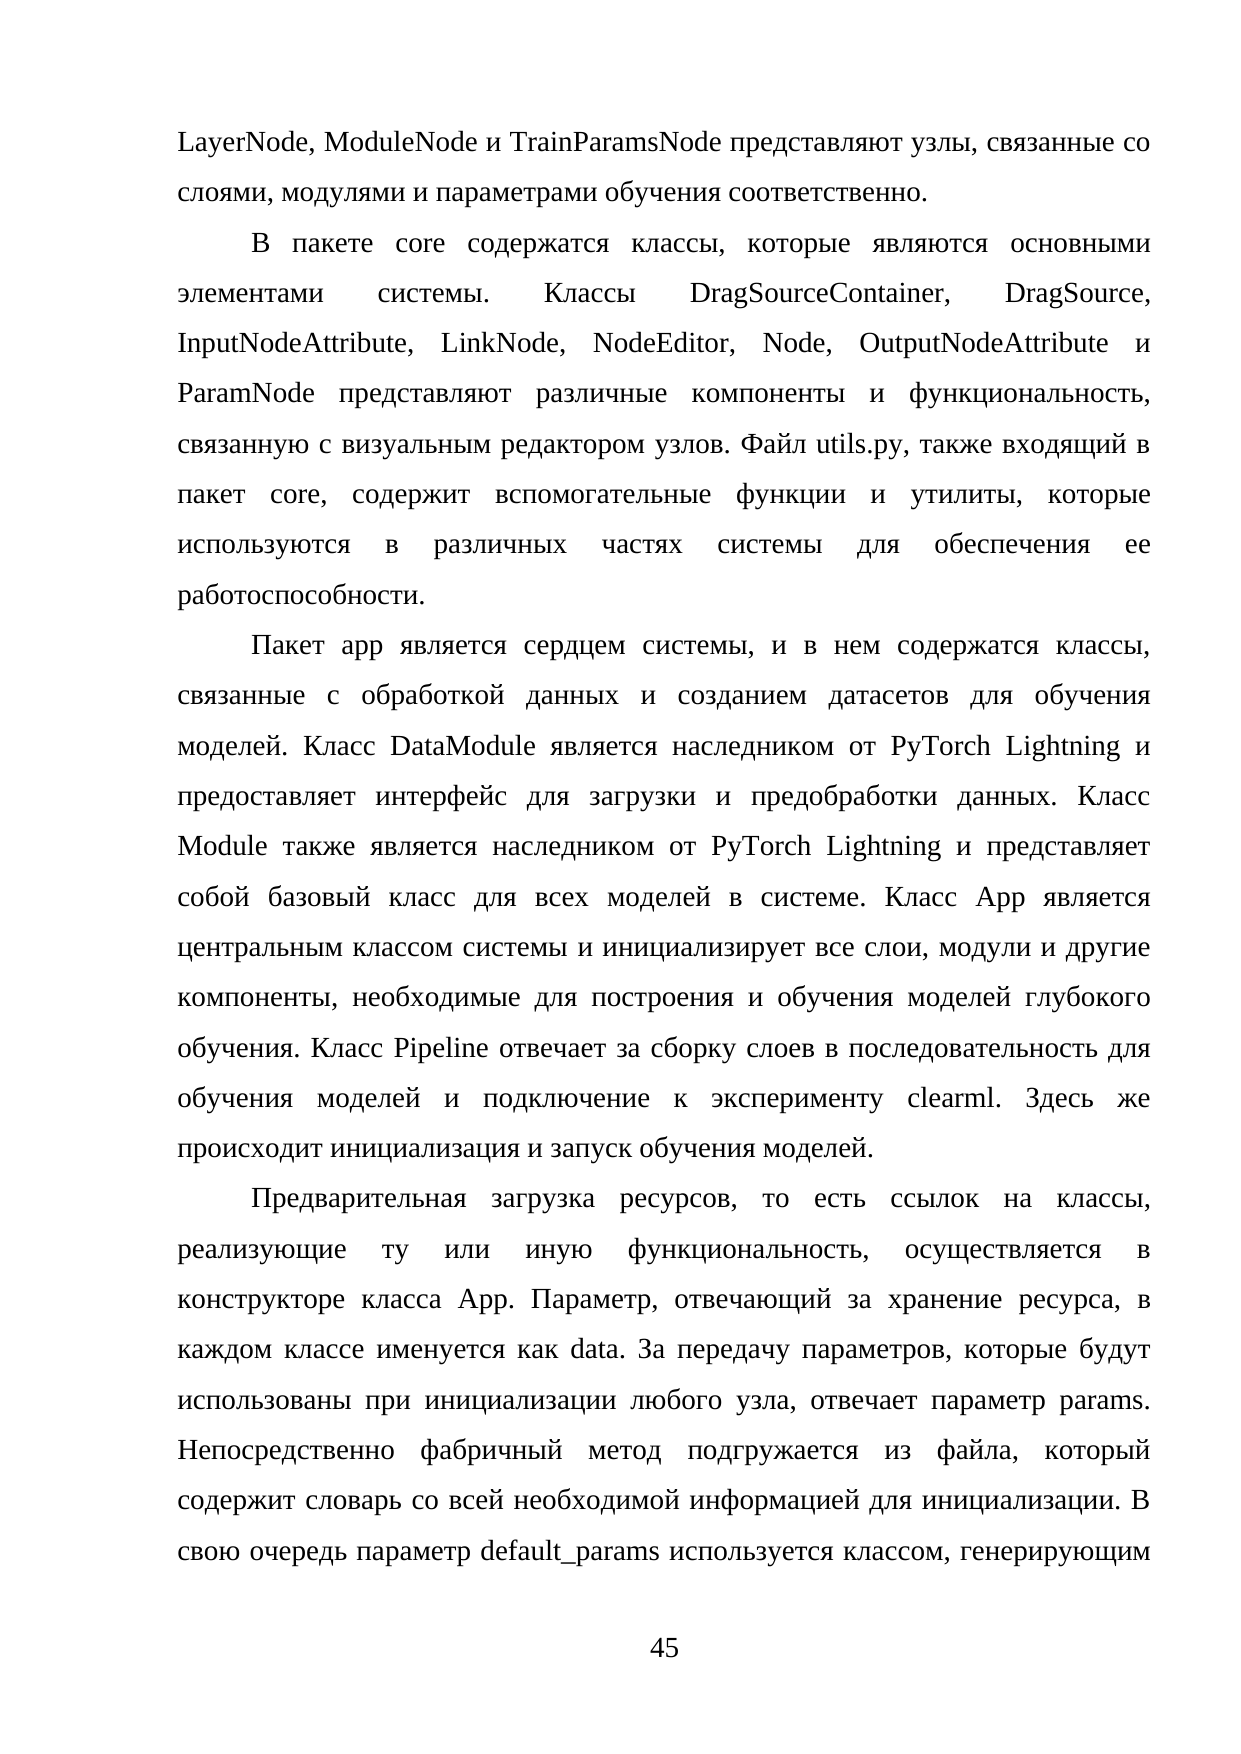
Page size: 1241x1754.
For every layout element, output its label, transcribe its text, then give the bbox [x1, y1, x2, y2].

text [177, 124, 1152, 208]
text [177, 1181, 1152, 1566]
text В пакете core содержатся классы, которые являются основными элементами системы. Классы DragSourceContainer, DragSource, InputNodeAttribute, LinkNode, NodeEditor, Node, OutputNodeAttribute и ParamNode представляют различные компоненты и функциональность, связанную с визуальным редактором узлов. Файл utils.py, также входящий в пакет core, содержит вспомогательные функции и утилиты, которые используются в различных частях системы для обеспечения ее работоспособности. [177, 225, 1152, 610]
text Пакет app является сердцем системы, и в нем содержатся классы, связанные с обработкой данных и созданием датасетов для обучения моделей. Класс DataModule является наследником от PyTorch Lightning и предоставляет интерфейс для загрузки и предобработки данных. Класс Module также является наследником от PyTorch Lightning и представляет собой базовый класс для всех моделей в системе. Класс App является центральным классом системы и инициализирует все слои, модули и другие компоненты, необходимые для построения и обучения моделей глубокого обучения. Класс Pipeline отвечает за сборку слоев в последовательность для обучения моделей и подключение к эксперименту clearml. Здесь же происходит инициализация и запуск обучения моделей. [177, 627, 1152, 1164]
